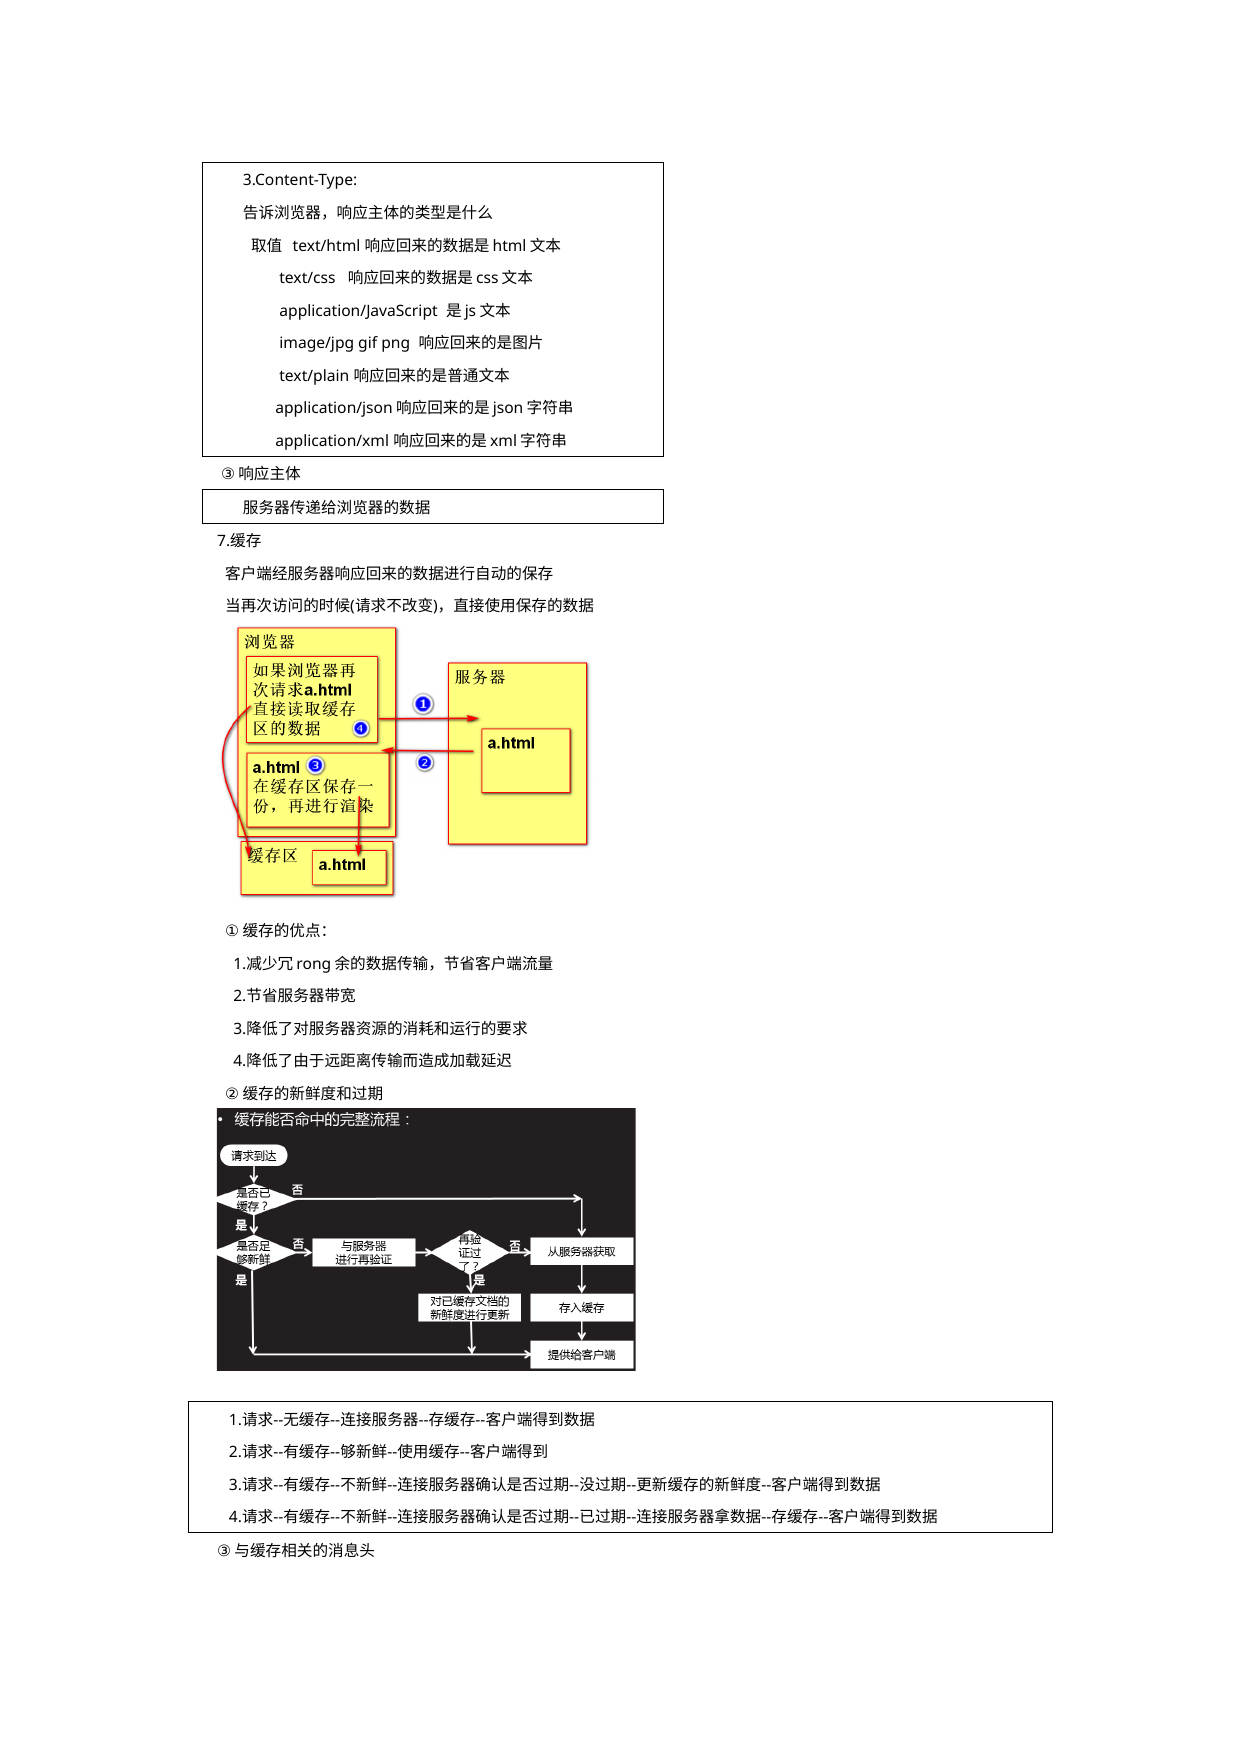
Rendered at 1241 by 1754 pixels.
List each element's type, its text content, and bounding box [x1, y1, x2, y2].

text ②缓存的新鲜度和过期 [217, 1076, 1053, 1109]
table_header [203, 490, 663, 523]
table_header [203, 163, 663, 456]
picture [216, 1108, 636, 1371]
text ①缓存的优点： [217, 914, 1053, 946]
text 1.减少冗rong余的数据传输，节省客户端流量 [217, 946, 1053, 979]
text ③与缓存相关的消息头 [217, 1533, 1053, 1566]
picture [216, 621, 604, 908]
text 4.降低了由于远距离传输而造成加载延迟 [217, 1044, 1053, 1076]
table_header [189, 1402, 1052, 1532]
text ③响应主体 [217, 457, 1053, 489]
text 3.降低了对服务器资源的消耗和运行的要求 [217, 1011, 1053, 1044]
text 7.缓存 [217, 524, 1053, 556]
text 2.节省服务器带宽 [217, 979, 1053, 1011]
text 客户端经服务器响应回来的数据进行自动的保存 [217, 556, 1053, 589]
text 当再次访问的时候(请求不改变)，直接使用保存的数据 [217, 589, 1053, 621]
